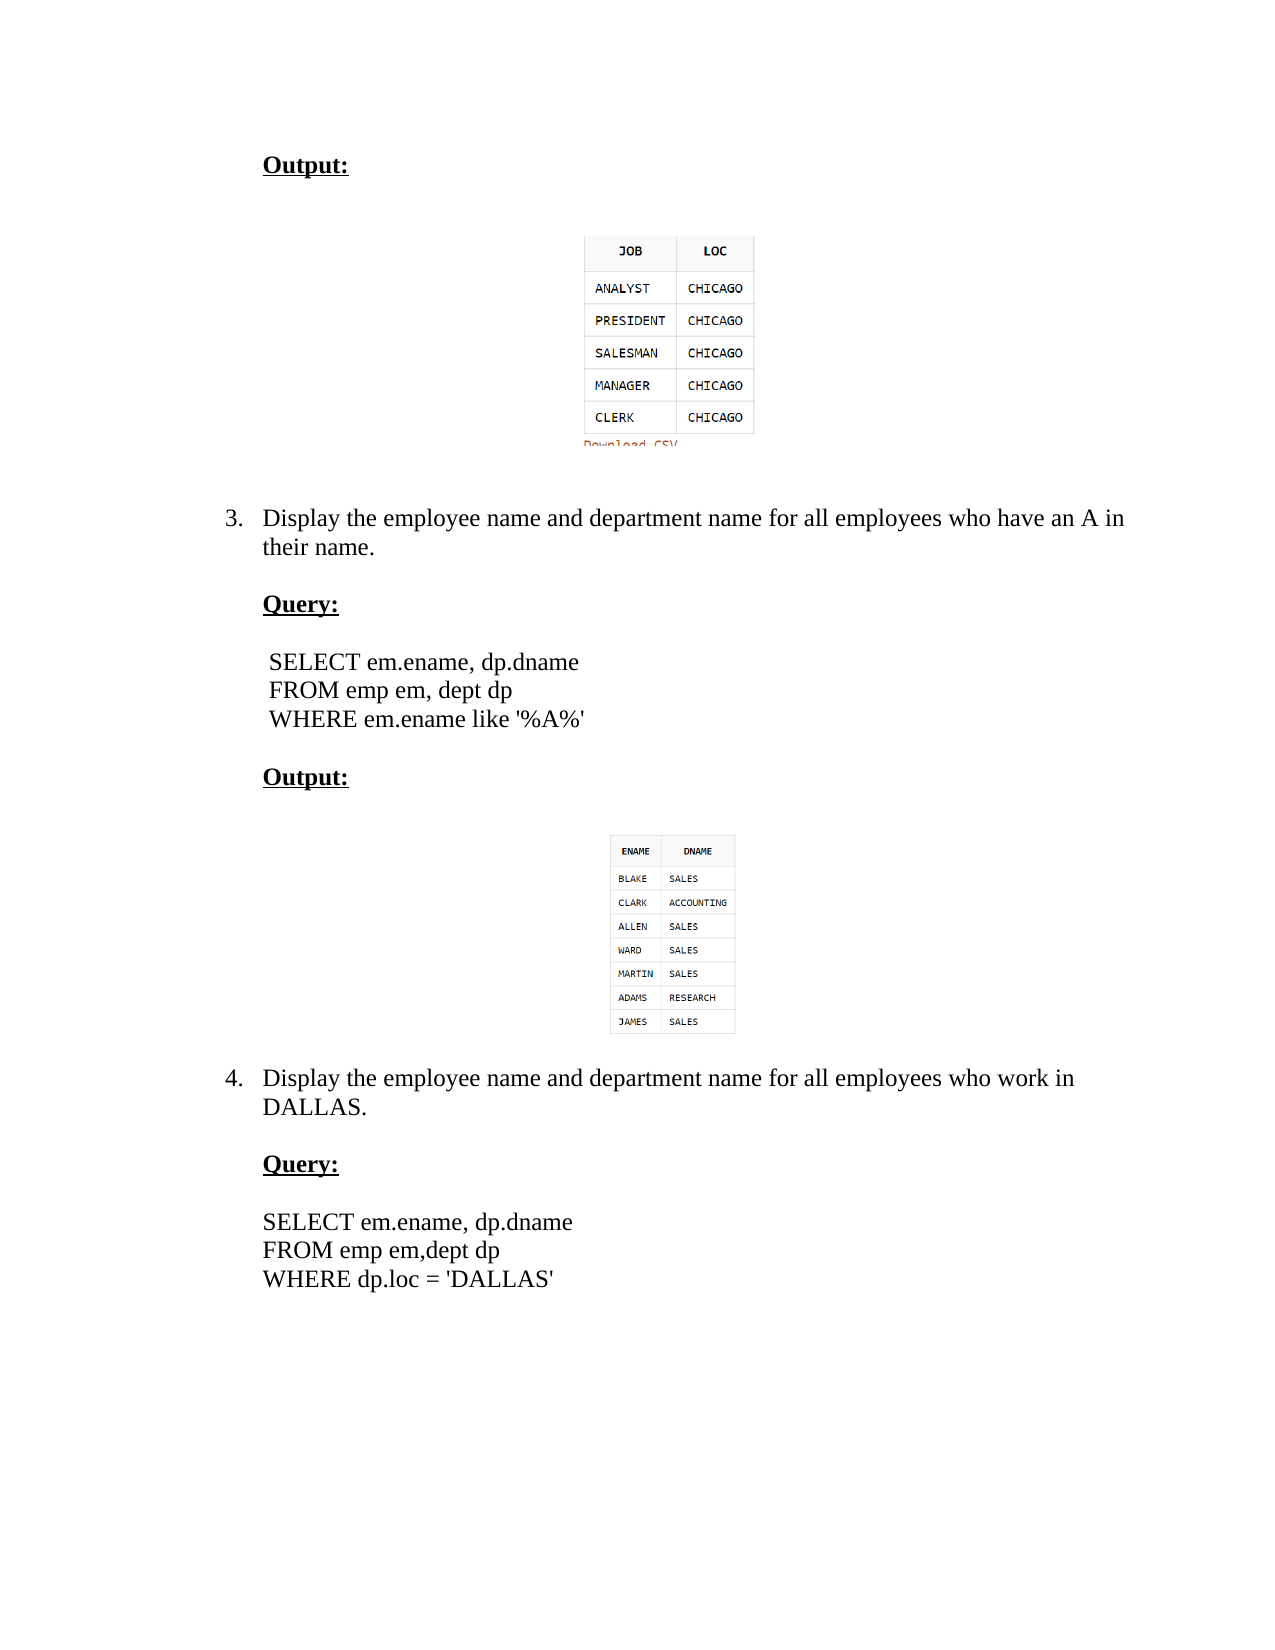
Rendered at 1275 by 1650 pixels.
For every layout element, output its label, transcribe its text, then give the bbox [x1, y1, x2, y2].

list WHERE em.ename like '%A%' [262, 704, 1125, 733]
text Query: [262, 589, 1125, 618]
text Query: [262, 1149, 1125, 1178]
list Display the employee name and department name for all employees who have an A in their name. [225, 503, 1125, 560]
list SELECT em.ename, dp.dname [262, 1207, 1125, 1235]
picture [604, 819, 746, 1035]
list FROM emp em, dept dp [262, 675, 1125, 704]
list Display the employee name and department name for all employees who work in DALLAS. [225, 1063, 1125, 1120]
text Output: [262, 150, 1125, 179]
list SELECT em.ename, dp.dname [262, 647, 1125, 675]
text Output: [262, 762, 1125, 790]
list FROM emp em,dept dp [262, 1235, 1125, 1264]
list WHERE dp.loc = 'DALLAS' [262, 1264, 1125, 1293]
picture [580, 236, 770, 446]
